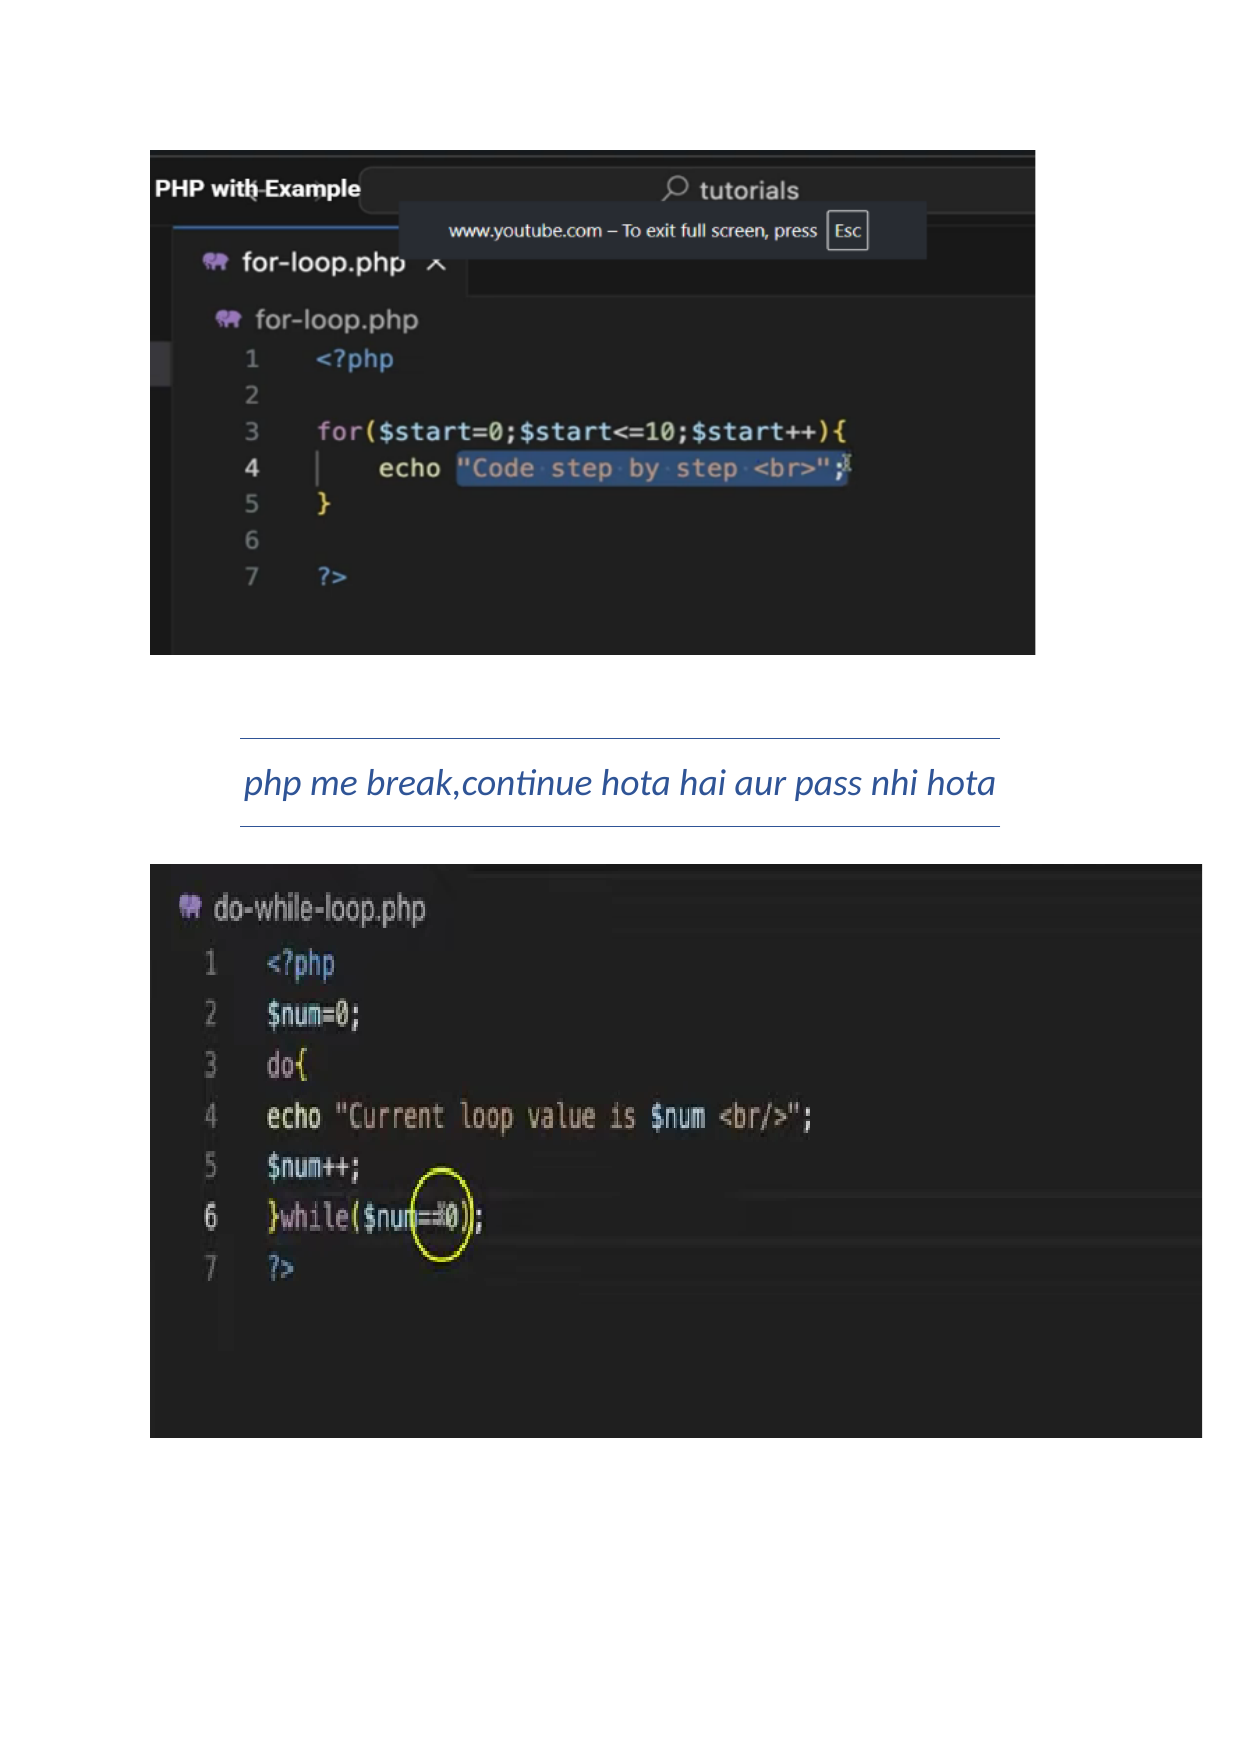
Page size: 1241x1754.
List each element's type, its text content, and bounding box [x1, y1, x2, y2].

picture [150, 864, 1203, 1438]
text php me break,continue hota hai aur pass nhi hota [240, 739, 1000, 826]
picture [150, 150, 1036, 655]
